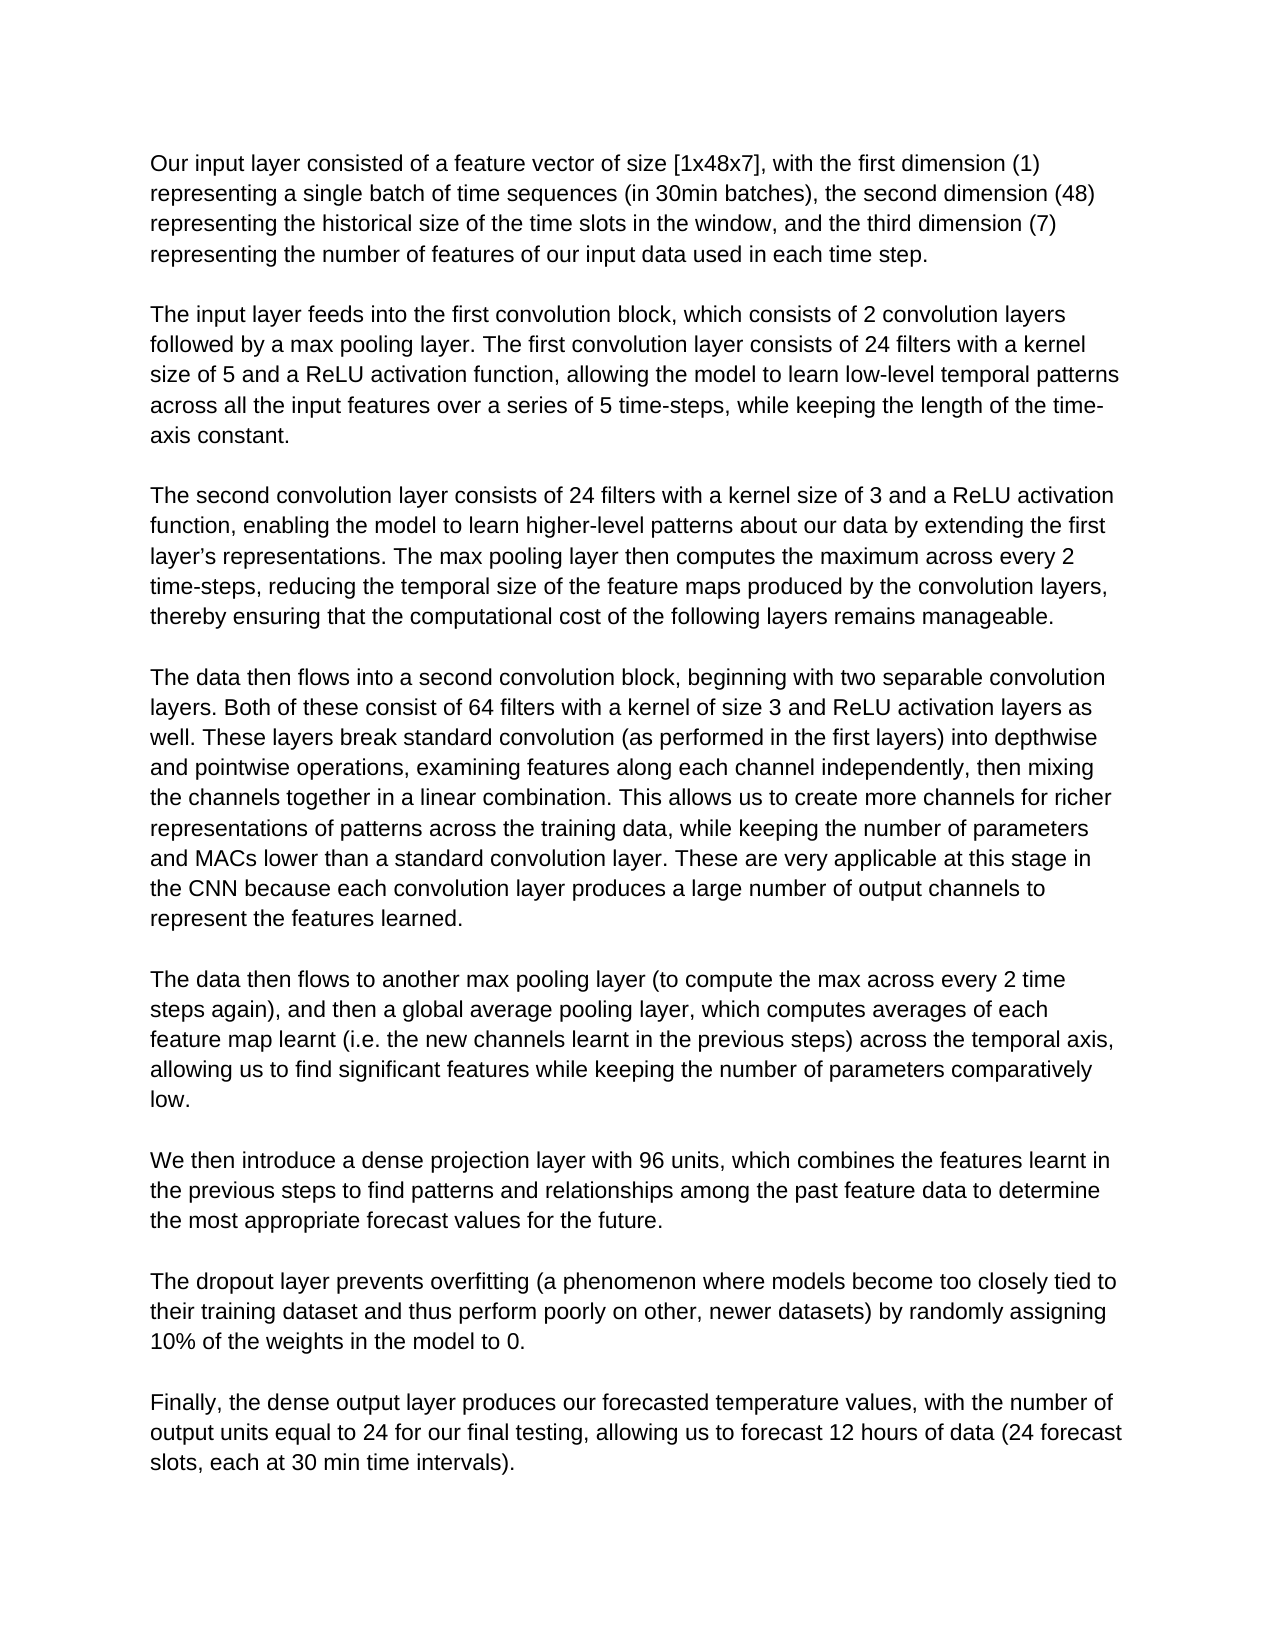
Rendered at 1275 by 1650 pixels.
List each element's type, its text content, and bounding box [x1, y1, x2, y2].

text Finally, the dense output layer produces our forecasted temperature values, with the number of output units equal to 24 for our final testing, allowing us to forecast 12 hours of data (24 forecast slots, each at 30 min time intervals). [150, 1388, 1125, 1475]
text The dropout layer prevents overfitting (a phenomenon where models become too closely tied to their training dataset and thus perform poorly on other, newer datasets) by randomly assigning 10% of the weights in the model to 0. [150, 1268, 1125, 1354]
text The data then flows to another max pooling layer (to compute the max across every 2 time steps again), and then a global average pooling layer, which computes averages of each feature map learnt (i.e. the new channels learnt in the previous steps) across the temporal axis, allowing us to find significant features while keeping the number of parameters comparatively low. [150, 966, 1125, 1113]
text We then introduce a dense projection layer with 96 units, which combines the features learnt in the previous steps to find patterns and relationships among the past feature data to determine the most appropriate forecast values for the future. [150, 1147, 1125, 1234]
text The data then flows into a second convolution block, beginning with two separable convolution layers. Both of these consist of 64 filters with a kernel of size 3 and ReLU activation layers as well. These layers break standard convolution (as performed in the first layers) into depthwise and pointwise operations, examining features along each channel independently, then mixing the channels together in a linear combination. This allows us to create more channels for richer representations of patterns across the training data, while keeping the number of parameters and MACs lower than a standard convolution layer. These are very applicable at this stage in the CNN because each convolution layer produces a large number of output channels to represent the features learned. [150, 663, 1125, 932]
text The input layer feeds into the first convolution block, which consists of 2 convolution layers followed by a max pooling layer. The first convolution layer consists of 24 filters with a kernel size of 5 and a ReLU activation function, allowing the model to learn low-level temporal patterns across all the input features over a series of 5 time-steps, while keeping the length of the time-axis constant. [150, 301, 1125, 448]
text The second convolution layer consists of 24 filters with a kernel size of 3 and a ReLU activation function, enabling the model to learn higher-level patterns about our data by extending the first layer’s representations. The max pooling layer then computes the maximum across every 2 time-steps, reducing the temporal size of the feature maps produced by the convolution layers, thereby ensuring that the computational cost of the following layers remains manageable. [150, 482, 1125, 629]
text Our input layer consisted of a feature vector of size [1x48x7], with the first dimension (1) representing a single batch of time sequences (in 30min batches), the second dimension (48) representing the historical size of the time slots in the window, and the third dimension (7) representing the number of features of our input data used in each time step. [150, 150, 1125, 267]
